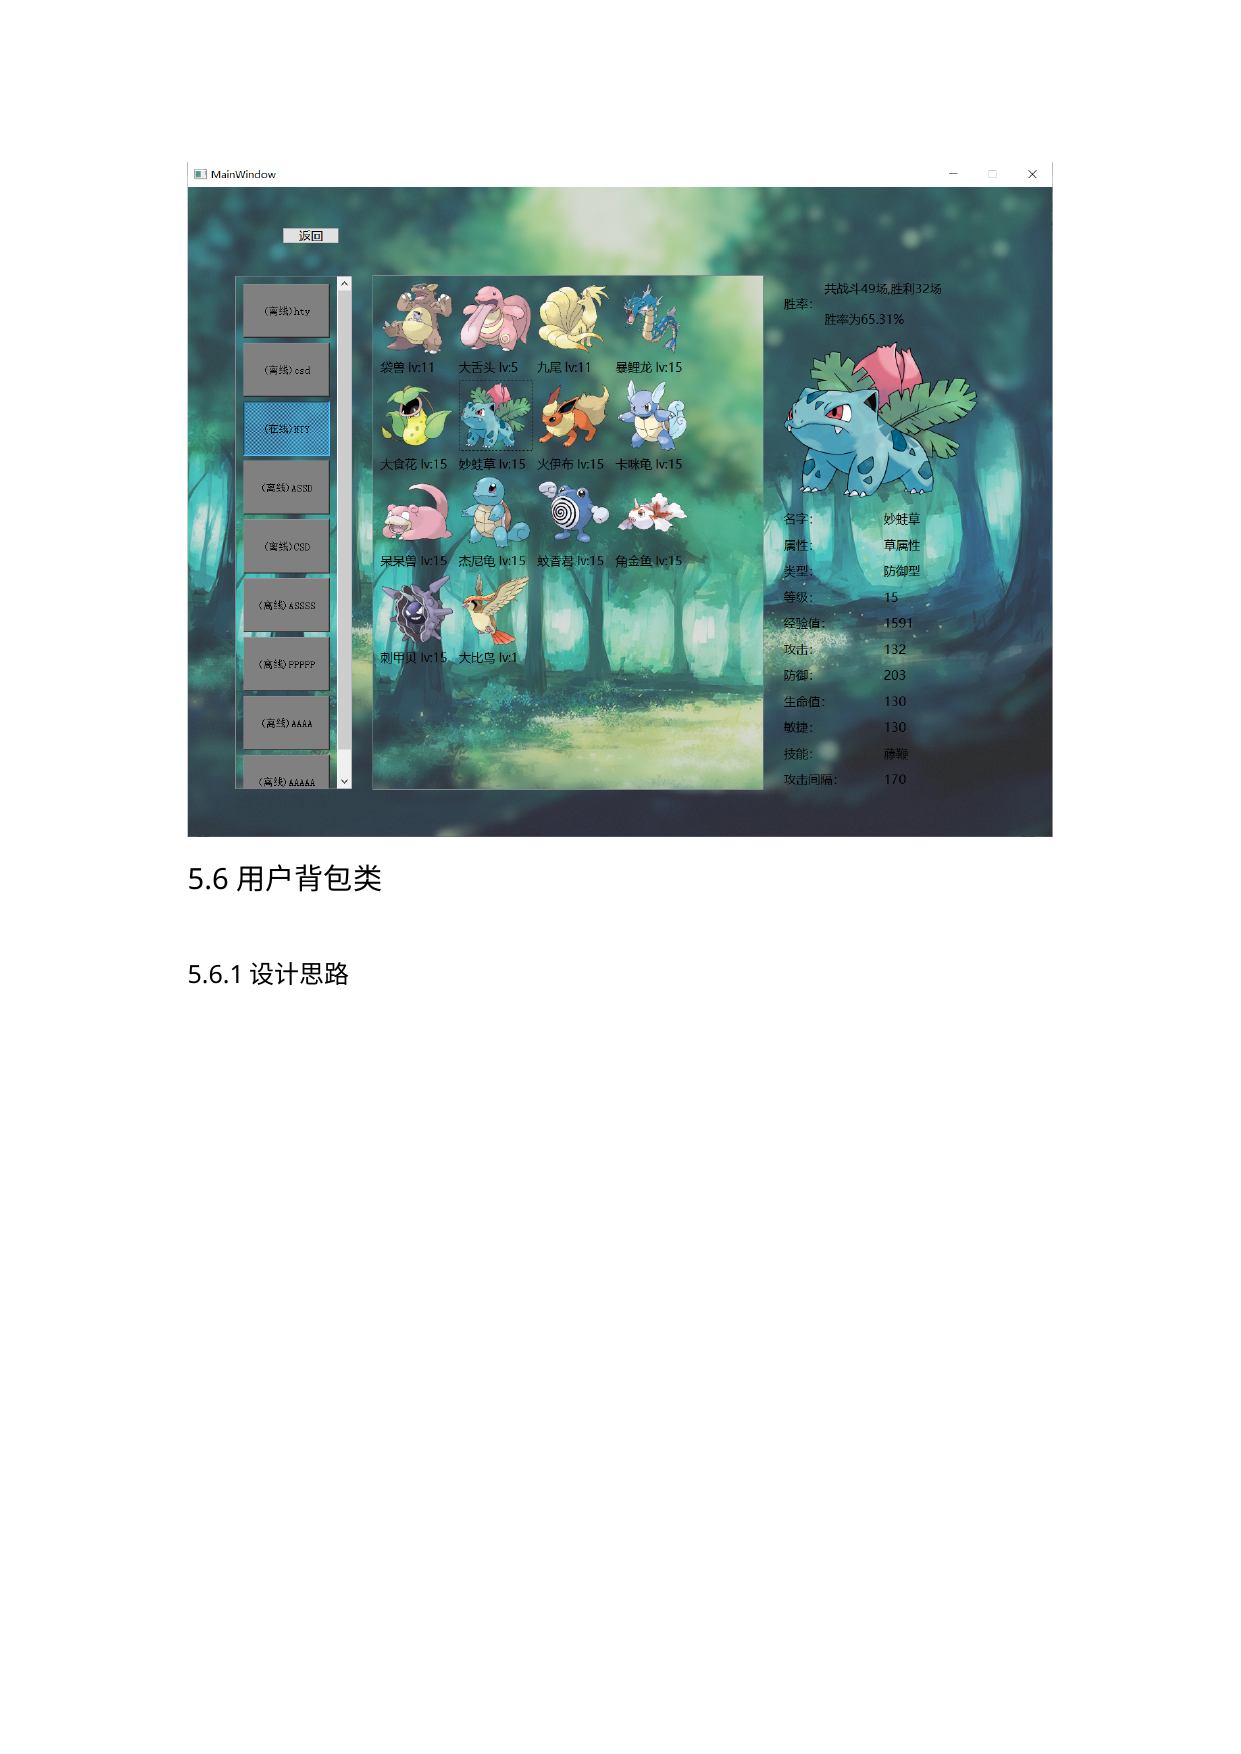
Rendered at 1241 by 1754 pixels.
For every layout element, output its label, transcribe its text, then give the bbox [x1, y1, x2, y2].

picture [187, 162, 1053, 837]
subtitle 5.6 用户背包类 [187, 844, 1053, 909]
subtitle 5.6.1设计思路 [187, 940, 1053, 1005]
